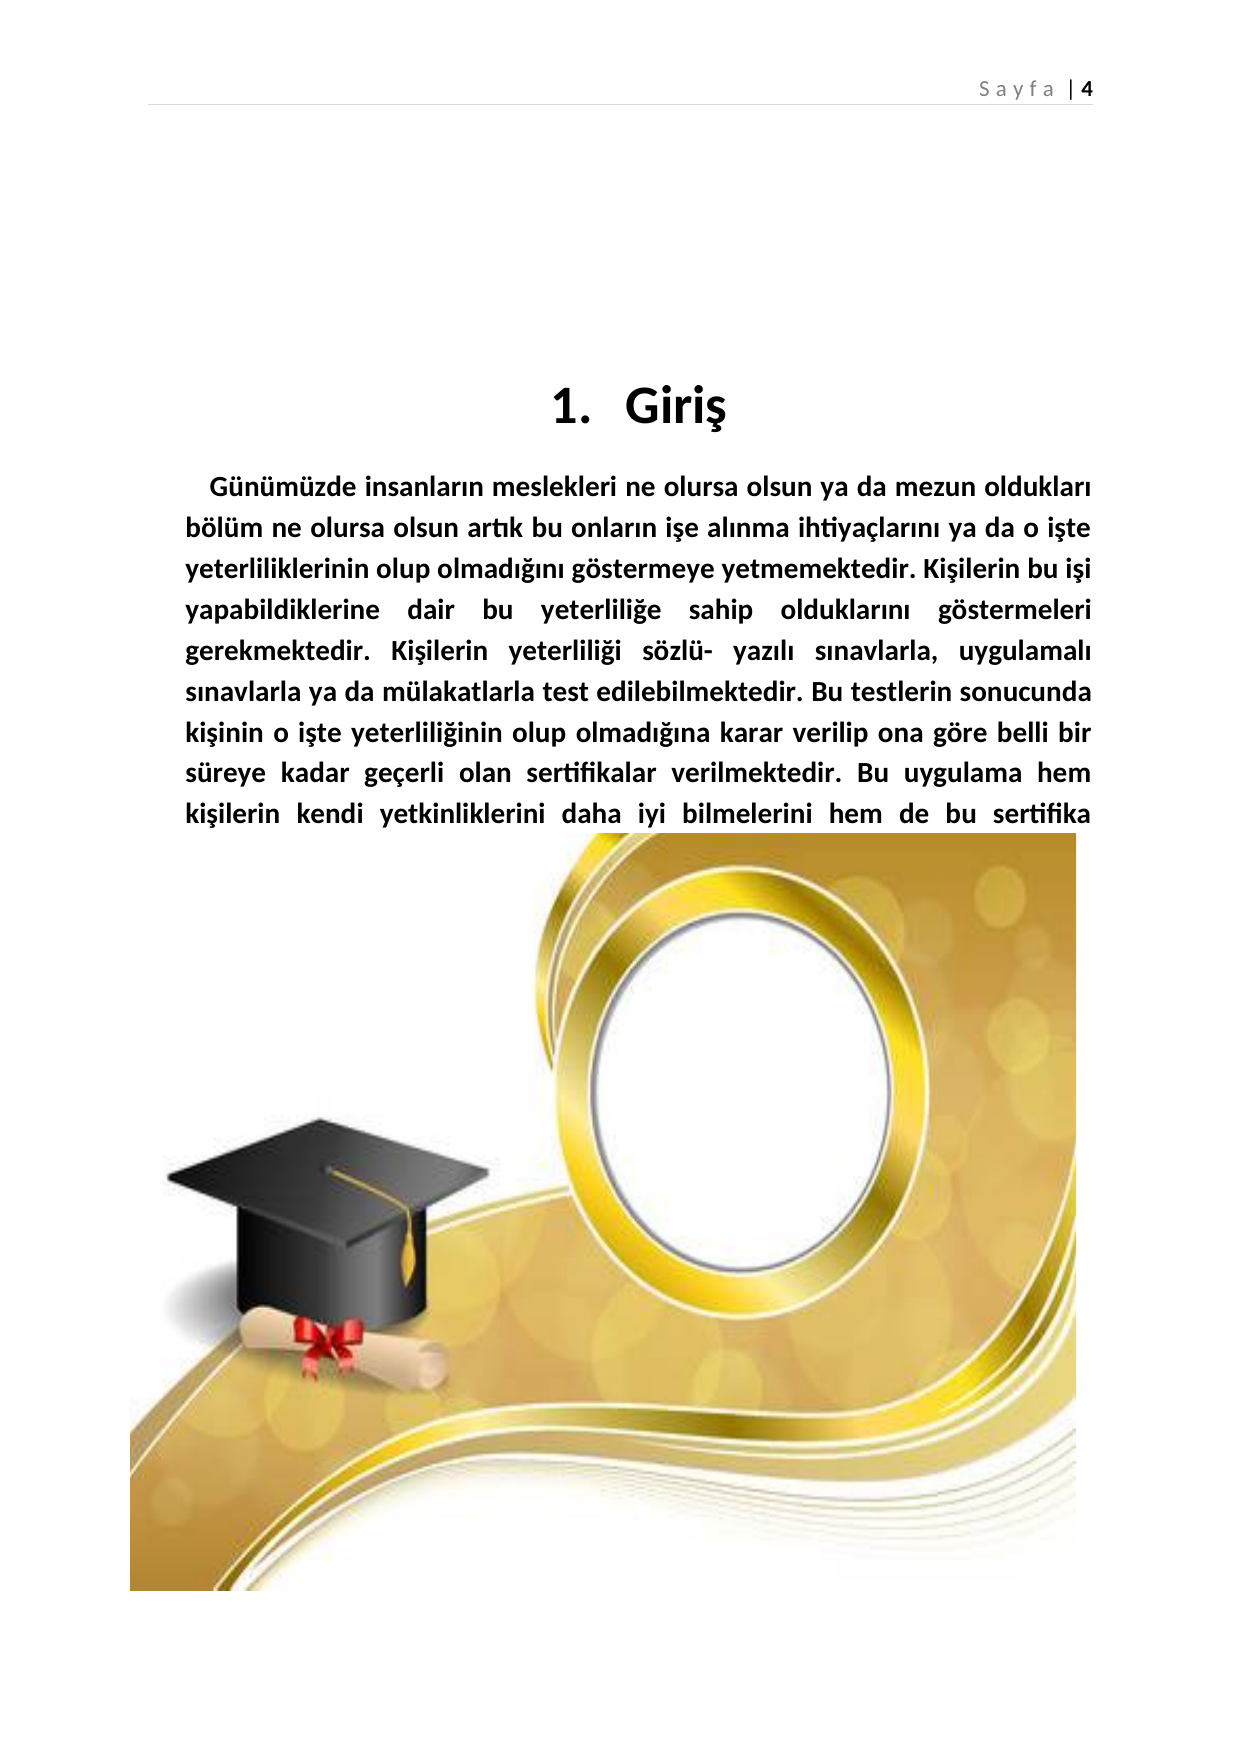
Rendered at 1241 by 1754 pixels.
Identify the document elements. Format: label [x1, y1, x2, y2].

picture [130, 833, 1077, 1591]
